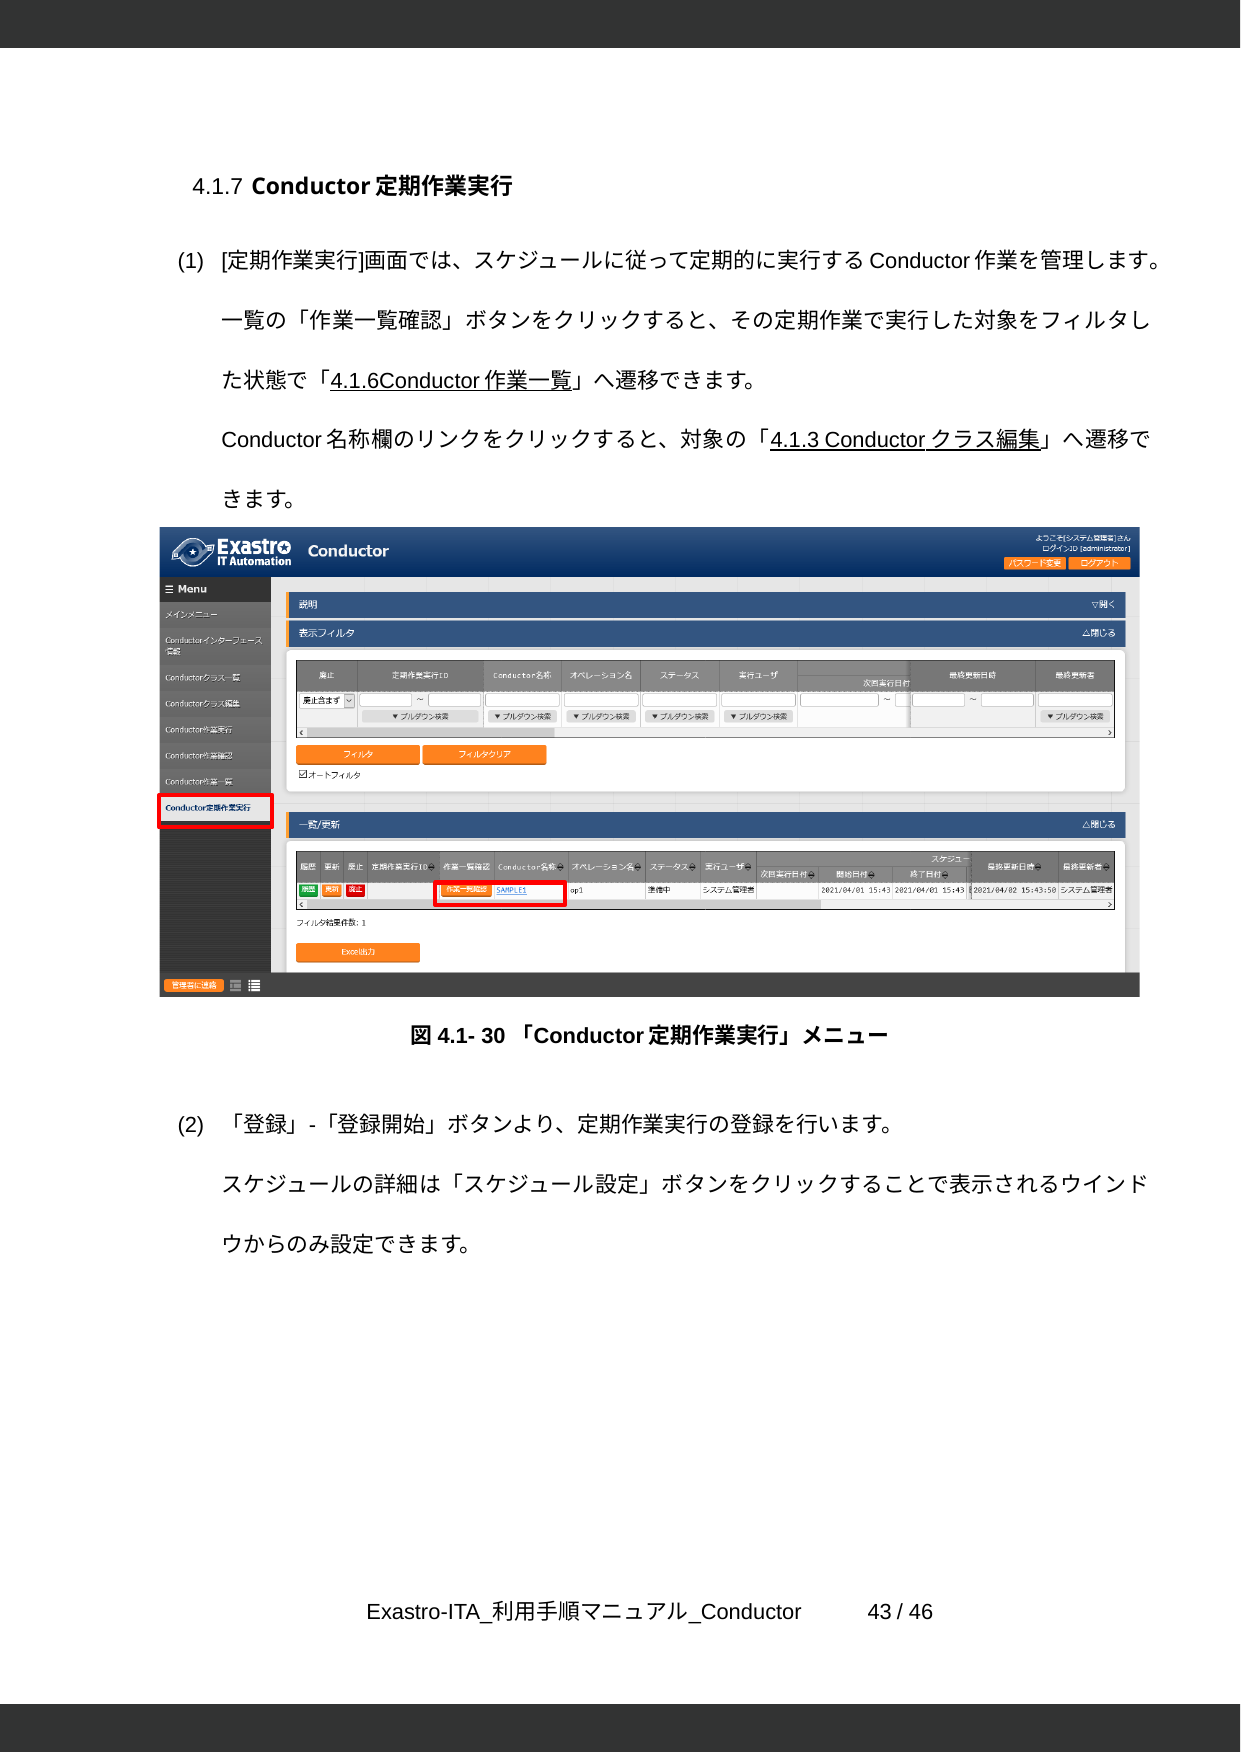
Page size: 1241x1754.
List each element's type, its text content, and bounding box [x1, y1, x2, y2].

list 「登録」-「登録開始」ボタンより、定期作業実行の登録を行います。 [177, 1093, 1152, 1153]
picture [0, 1704, 1241, 1752]
list Conductor名称欄のリンクをクリックすると、対象の「4.1.3 Conductorクラス編集」へ遷移できます。 [221, 408, 1152, 527]
subtitle Conductor定期作業実行 [192, 155, 1152, 214]
picture [159, 527, 1140, 997]
picture [161, 797, 270, 825]
list スケジュールの詳細は「スケジュール設定」ボタンをクリックすることで表示されるウインドウからのみ設定できます。 [221, 1153, 1152, 1272]
text 図 4.1- 30 「Conductor定期作業実行」メニュー [148, 1004, 1152, 1064]
list 一覧の「作業一覧確認」ボタンをクリックすると、その定期作業で実行した対象をフィルタした状態で「4.1.6Conductor作業一覧」へ遷移できます。 [221, 289, 1152, 408]
picture [0, 0, 1241, 48]
list [定期作業実行]画面では、スケジュールに従って定期的に実行するConductor作業を管理します。 [177, 229, 1152, 289]
